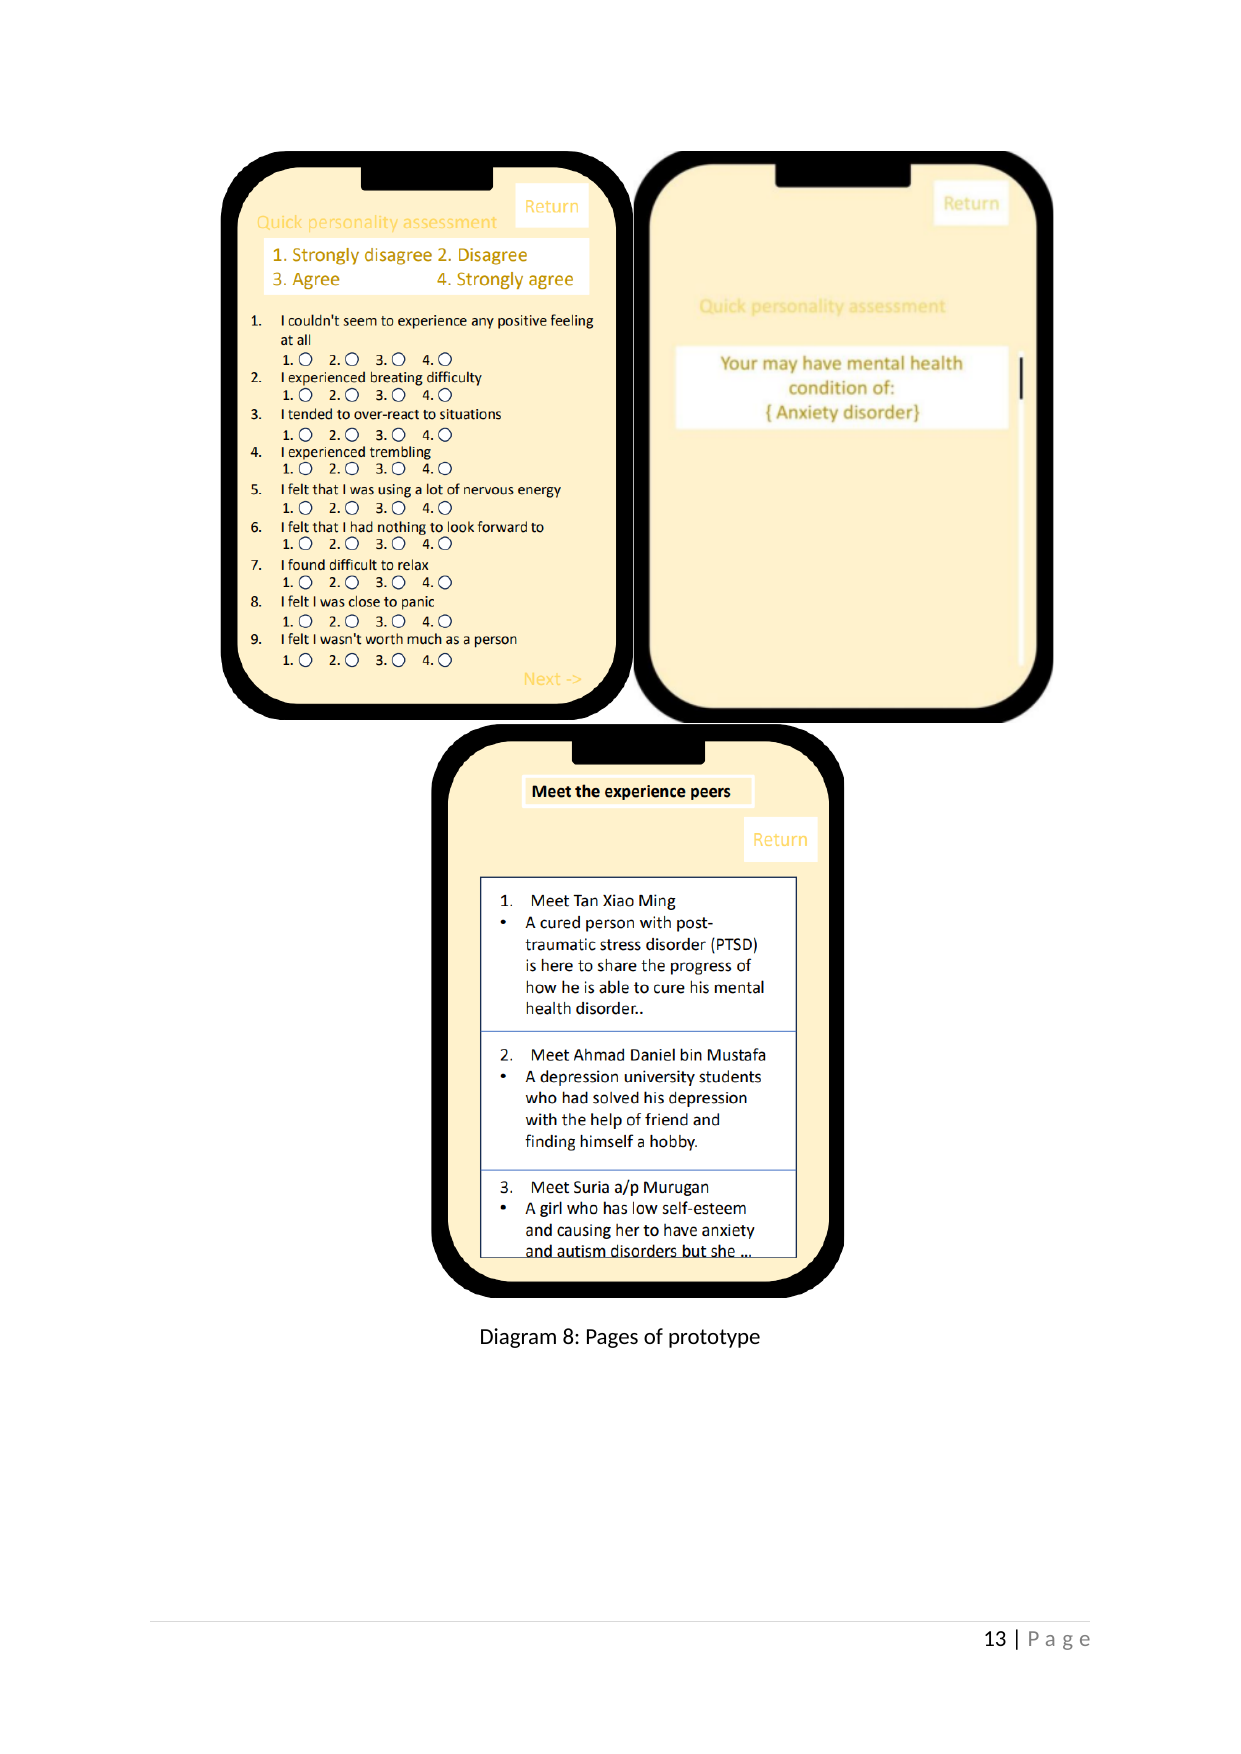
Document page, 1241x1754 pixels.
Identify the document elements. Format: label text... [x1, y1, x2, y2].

picture [219, 150, 1054, 723]
text Diagram 8: Pages of prototype [150, 1322, 1090, 1350]
picture [430, 724, 845, 1298]
